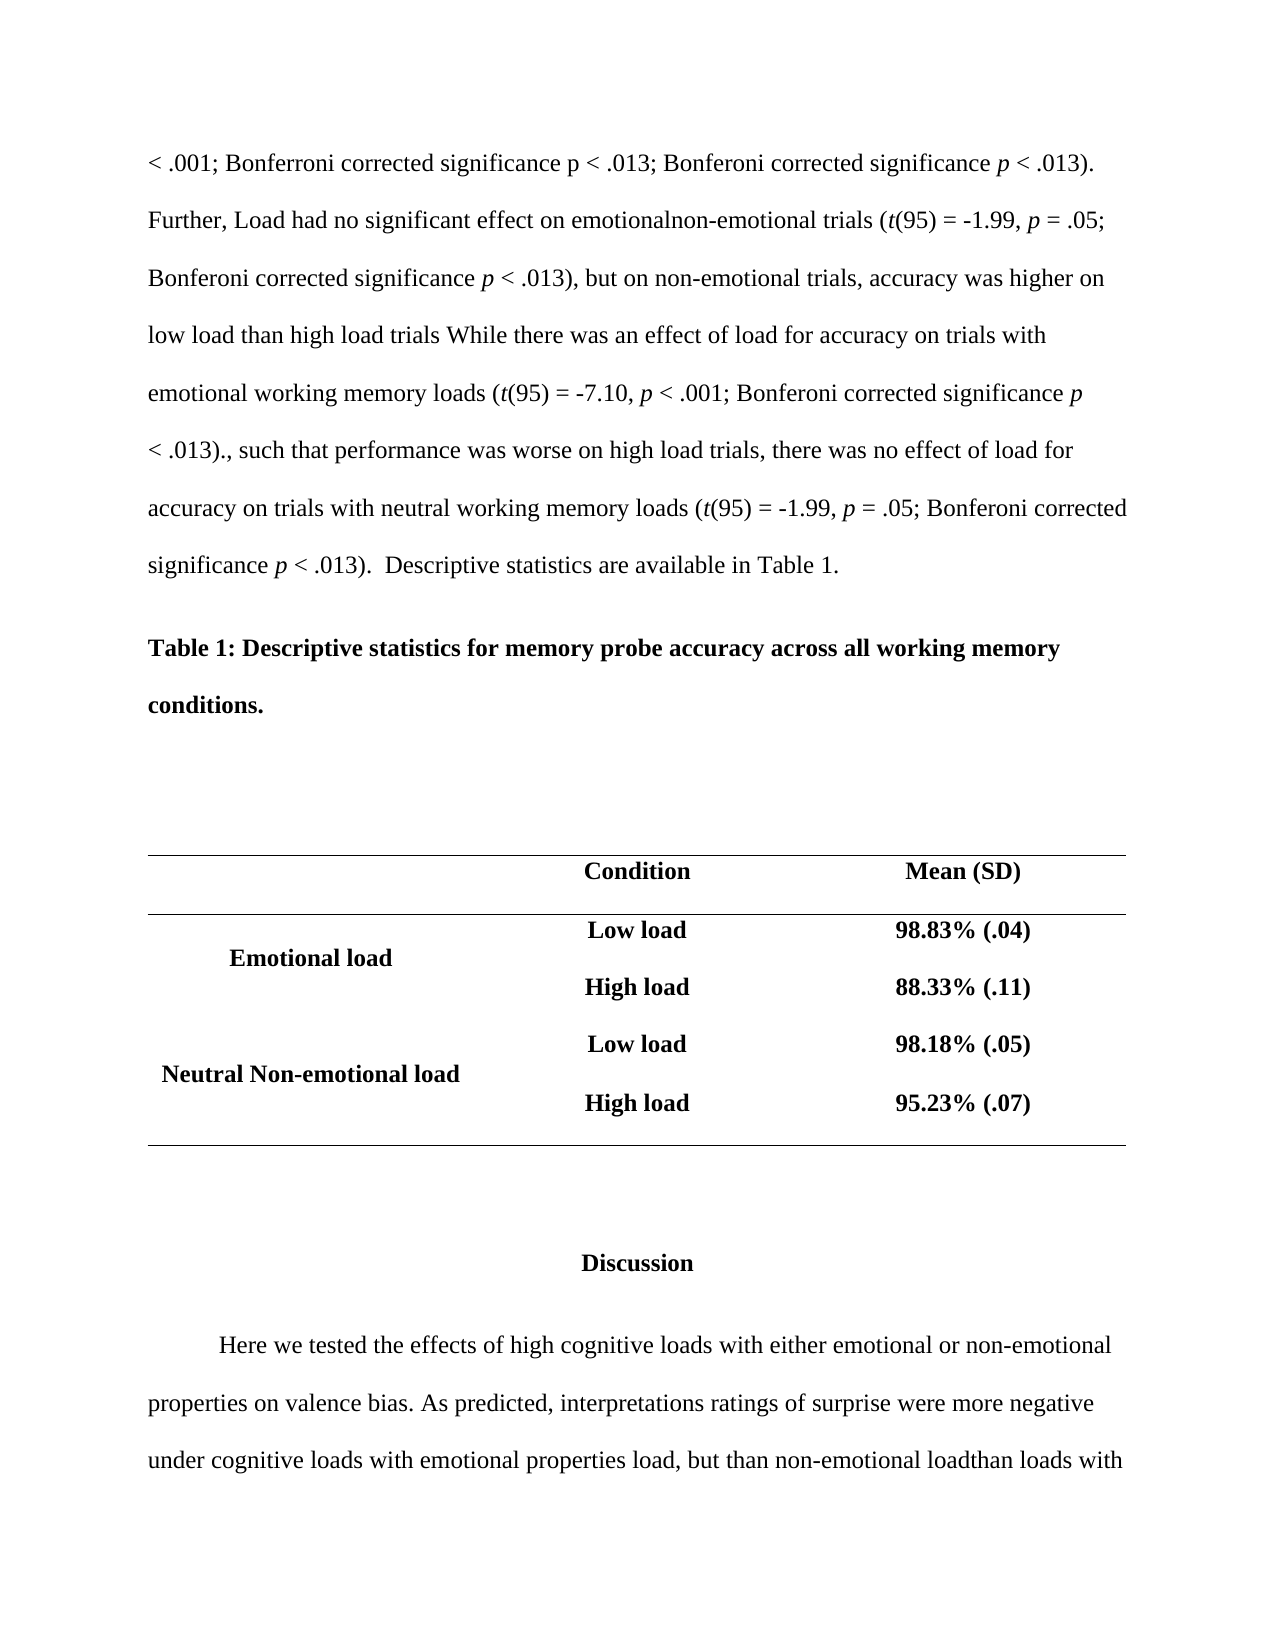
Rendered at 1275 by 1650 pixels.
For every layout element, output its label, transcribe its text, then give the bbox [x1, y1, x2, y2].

table_cell 88.33% (.11) [800, 972, 1126, 1029]
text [148, 148, 1127, 579]
table_cell load [148, 1030, 474, 1145]
table_cell 98.83% (.04) [800, 915, 1126, 972]
table_header Mean (SD) [800, 856, 1126, 914]
table_header Condition [474, 856, 800, 914]
table_cell Emotional load [148, 915, 474, 1029]
text Table 1: Descriptive statistics for memory probe accuracy across all conditions. [148, 633, 1127, 719]
table_cell 98.18% (.05) [800, 1030, 1126, 1087]
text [148, 1330, 1127, 1474]
table_cell High load [474, 972, 800, 1029]
table_cell Low load [474, 1030, 800, 1087]
table_header [148, 856, 474, 914]
text Discussion [148, 1248, 1127, 1276]
table_cell Low load [474, 915, 800, 972]
table_cell High load [474, 1087, 800, 1145]
table_cell 95.23% (.07) [800, 1087, 1126, 1145]
